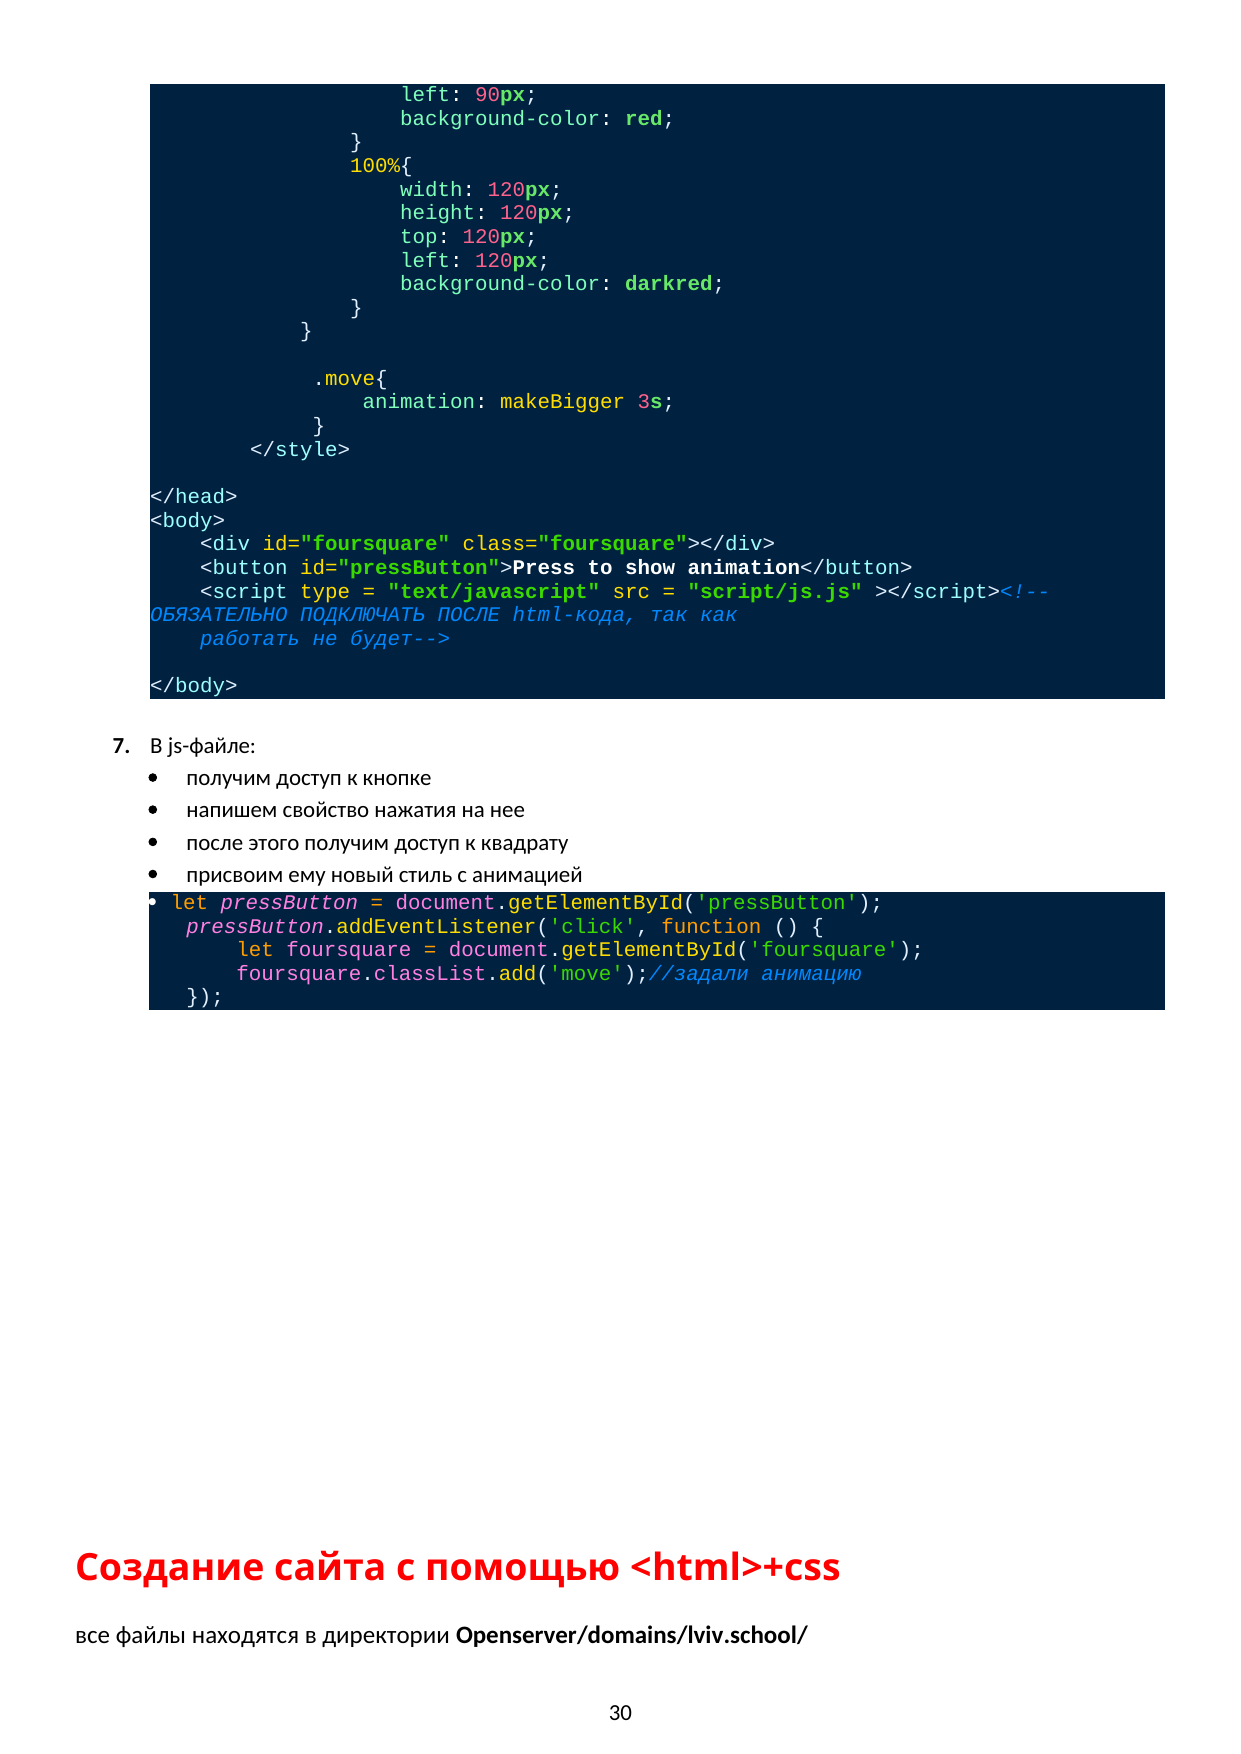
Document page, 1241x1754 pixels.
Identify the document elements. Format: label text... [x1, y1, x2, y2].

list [150, 84, 1165, 699]
text все файлы находятся в директории Openserver/domains/lviv.school/ [75, 1619, 1165, 1650]
text Создание сайта с помощью <html>+css [75, 1540, 1165, 1591]
list let pressButton = document.getElementById('pressButton'); pressButton.addEventListener('click', function () { let foursquare = document.getElementById('foursquare'); foursquare.classList.add('move');//задали анимацию }); [149, 892, 1165, 1010]
list В js-файле: [112, 731, 1165, 759]
list присвоим ему новый стиль с анимацией [149, 860, 1165, 888]
list получим доступ к кнопке [149, 763, 1165, 791]
list напишем свойство нажатия на нее [149, 795, 1165, 823]
list после этого получим доступ к квадрату [149, 828, 1165, 856]
